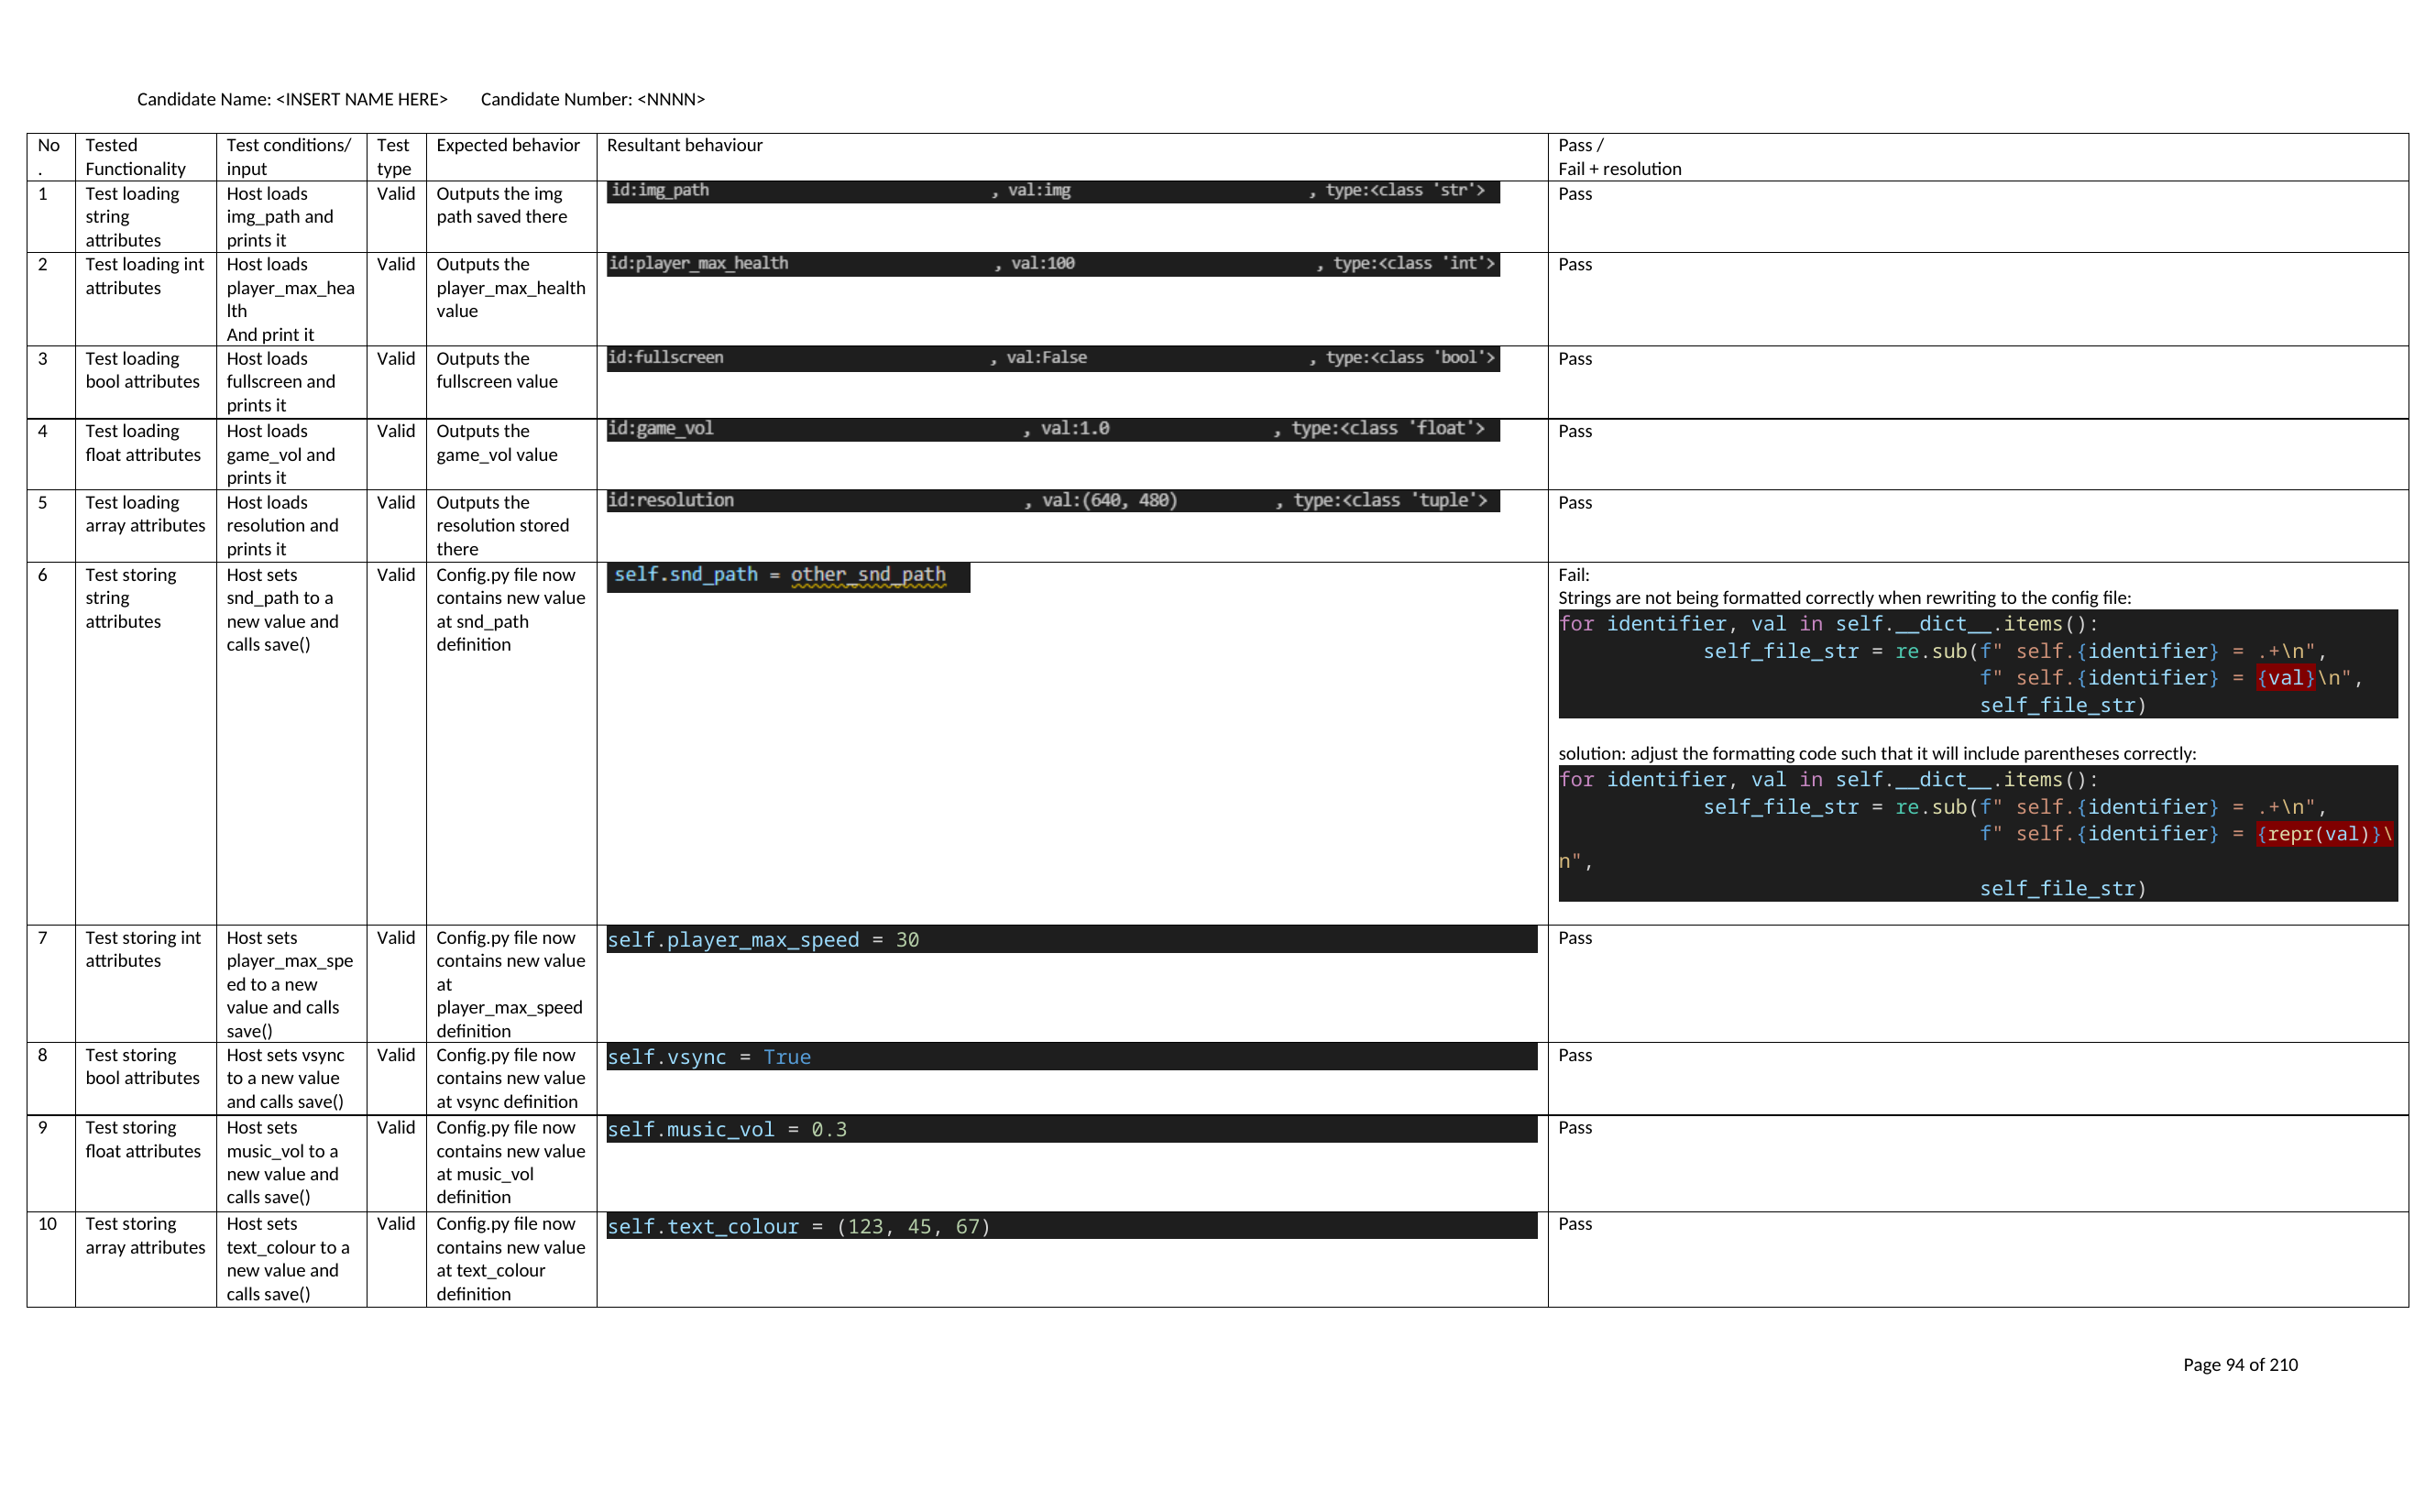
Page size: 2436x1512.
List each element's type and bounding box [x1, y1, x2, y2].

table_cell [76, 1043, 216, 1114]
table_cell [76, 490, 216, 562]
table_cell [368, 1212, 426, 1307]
picture [607, 490, 1501, 512]
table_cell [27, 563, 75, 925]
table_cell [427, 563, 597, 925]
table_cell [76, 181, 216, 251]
picture [607, 346, 1501, 372]
picture [607, 252, 1501, 277]
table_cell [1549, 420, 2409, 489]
picture [607, 419, 1501, 442]
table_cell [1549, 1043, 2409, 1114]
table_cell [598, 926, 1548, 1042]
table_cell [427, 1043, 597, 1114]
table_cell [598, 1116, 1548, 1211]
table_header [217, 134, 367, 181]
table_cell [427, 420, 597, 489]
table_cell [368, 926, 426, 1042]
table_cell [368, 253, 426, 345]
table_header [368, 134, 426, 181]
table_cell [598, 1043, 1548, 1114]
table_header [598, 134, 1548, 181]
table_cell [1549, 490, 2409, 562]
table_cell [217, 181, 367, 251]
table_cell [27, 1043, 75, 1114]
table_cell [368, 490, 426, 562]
picture [607, 562, 971, 593]
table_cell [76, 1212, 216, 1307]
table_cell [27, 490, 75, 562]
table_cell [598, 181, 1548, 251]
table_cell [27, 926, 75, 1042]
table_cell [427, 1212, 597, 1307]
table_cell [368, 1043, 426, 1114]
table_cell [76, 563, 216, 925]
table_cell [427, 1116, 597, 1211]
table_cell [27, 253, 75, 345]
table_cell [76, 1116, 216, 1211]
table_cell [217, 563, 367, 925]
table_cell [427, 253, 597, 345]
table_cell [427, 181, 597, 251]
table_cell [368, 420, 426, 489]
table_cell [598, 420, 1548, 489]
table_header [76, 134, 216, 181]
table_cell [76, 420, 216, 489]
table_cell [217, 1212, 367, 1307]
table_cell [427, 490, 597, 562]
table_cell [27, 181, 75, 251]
picture [607, 181, 1501, 203]
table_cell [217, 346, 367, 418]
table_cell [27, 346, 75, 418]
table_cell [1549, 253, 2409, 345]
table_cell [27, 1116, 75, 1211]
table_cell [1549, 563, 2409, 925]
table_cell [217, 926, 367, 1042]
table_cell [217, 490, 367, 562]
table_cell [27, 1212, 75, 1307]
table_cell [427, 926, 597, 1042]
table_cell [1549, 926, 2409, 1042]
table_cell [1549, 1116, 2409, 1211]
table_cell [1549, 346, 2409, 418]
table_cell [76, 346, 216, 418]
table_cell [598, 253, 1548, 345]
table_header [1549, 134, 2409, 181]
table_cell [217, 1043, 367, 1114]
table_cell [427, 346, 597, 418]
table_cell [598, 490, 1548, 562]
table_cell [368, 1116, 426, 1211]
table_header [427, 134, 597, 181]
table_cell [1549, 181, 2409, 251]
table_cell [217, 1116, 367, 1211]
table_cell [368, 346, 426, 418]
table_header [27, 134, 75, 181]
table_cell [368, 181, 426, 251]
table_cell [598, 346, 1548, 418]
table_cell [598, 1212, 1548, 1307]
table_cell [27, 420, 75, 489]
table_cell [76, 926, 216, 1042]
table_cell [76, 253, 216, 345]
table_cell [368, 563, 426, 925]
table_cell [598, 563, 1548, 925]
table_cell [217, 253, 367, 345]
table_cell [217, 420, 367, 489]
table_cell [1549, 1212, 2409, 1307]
